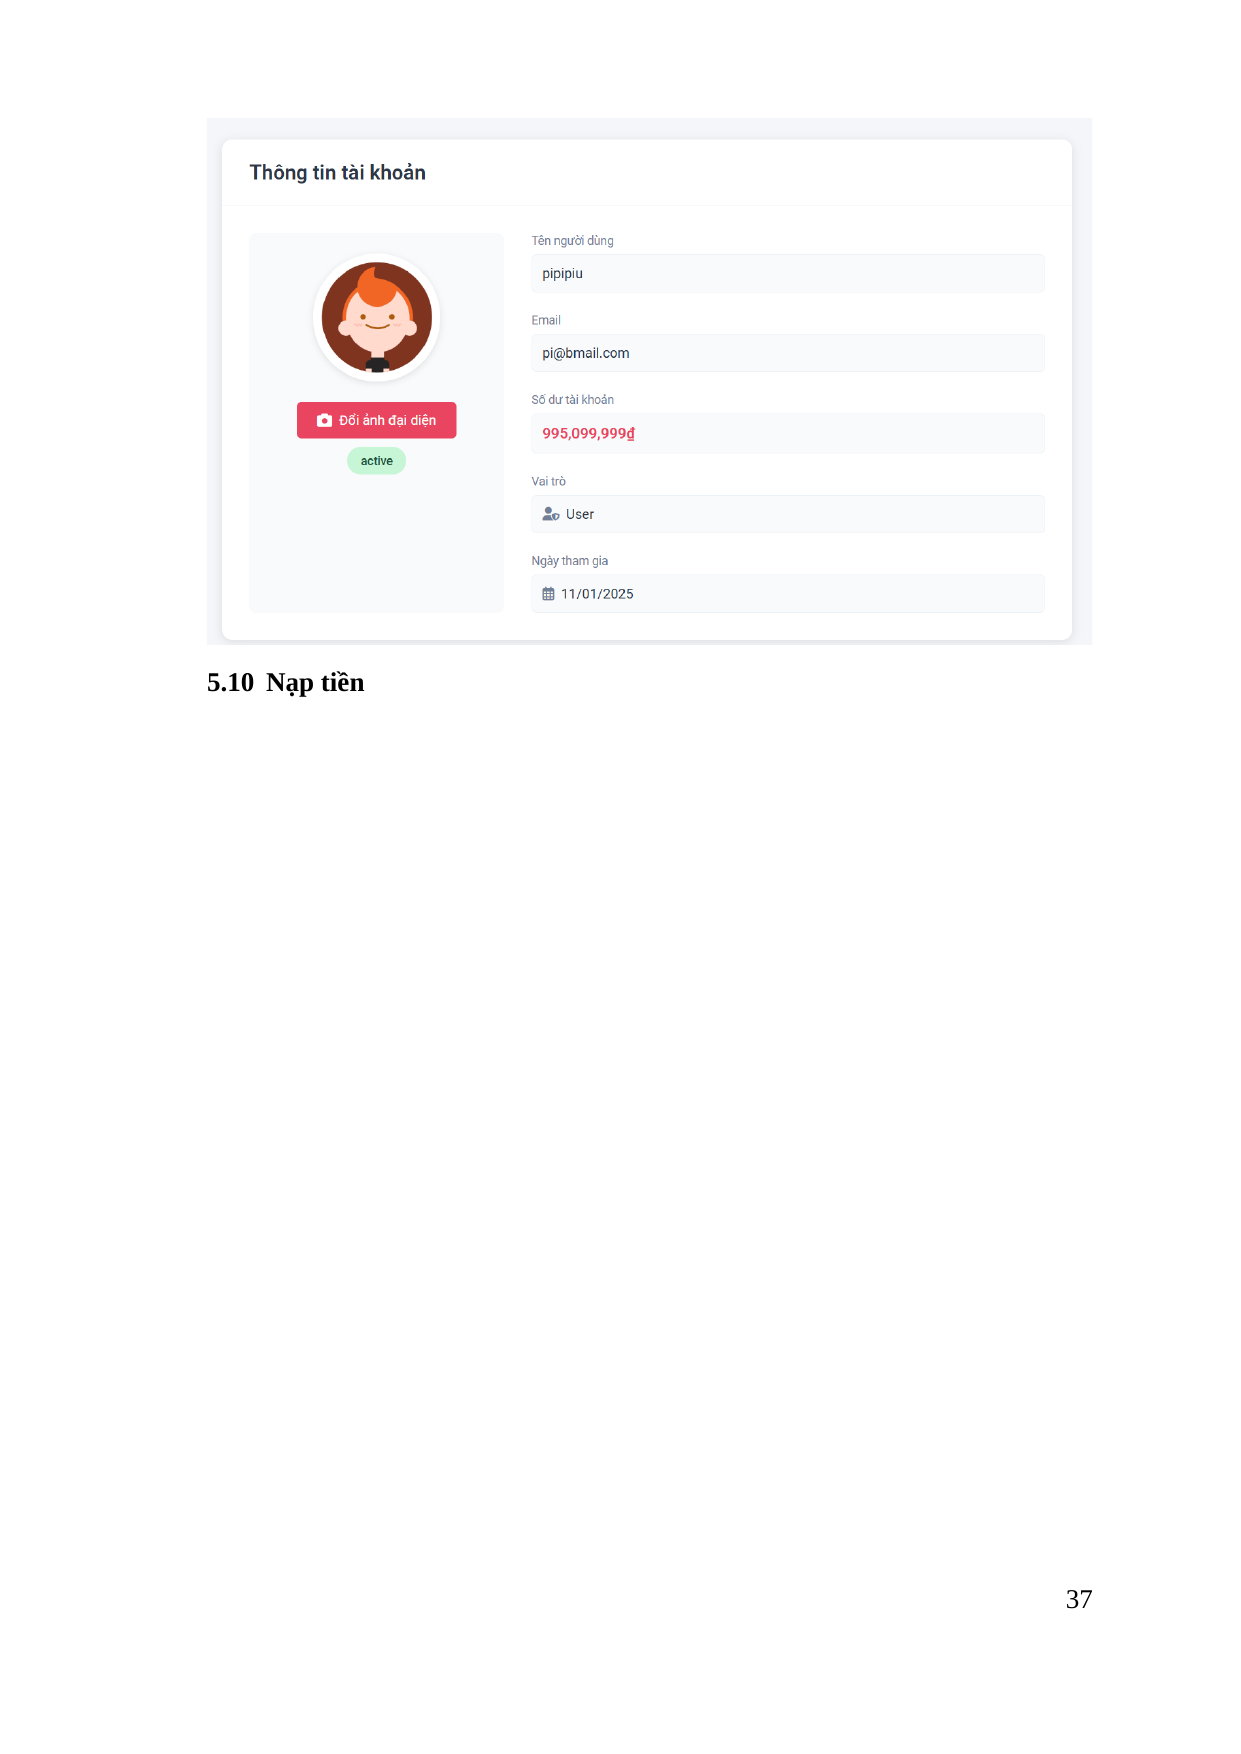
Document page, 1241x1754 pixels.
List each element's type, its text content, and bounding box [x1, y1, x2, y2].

subtitle Nạp tiền [207, 666, 1092, 697]
picture [206, 118, 1093, 645]
